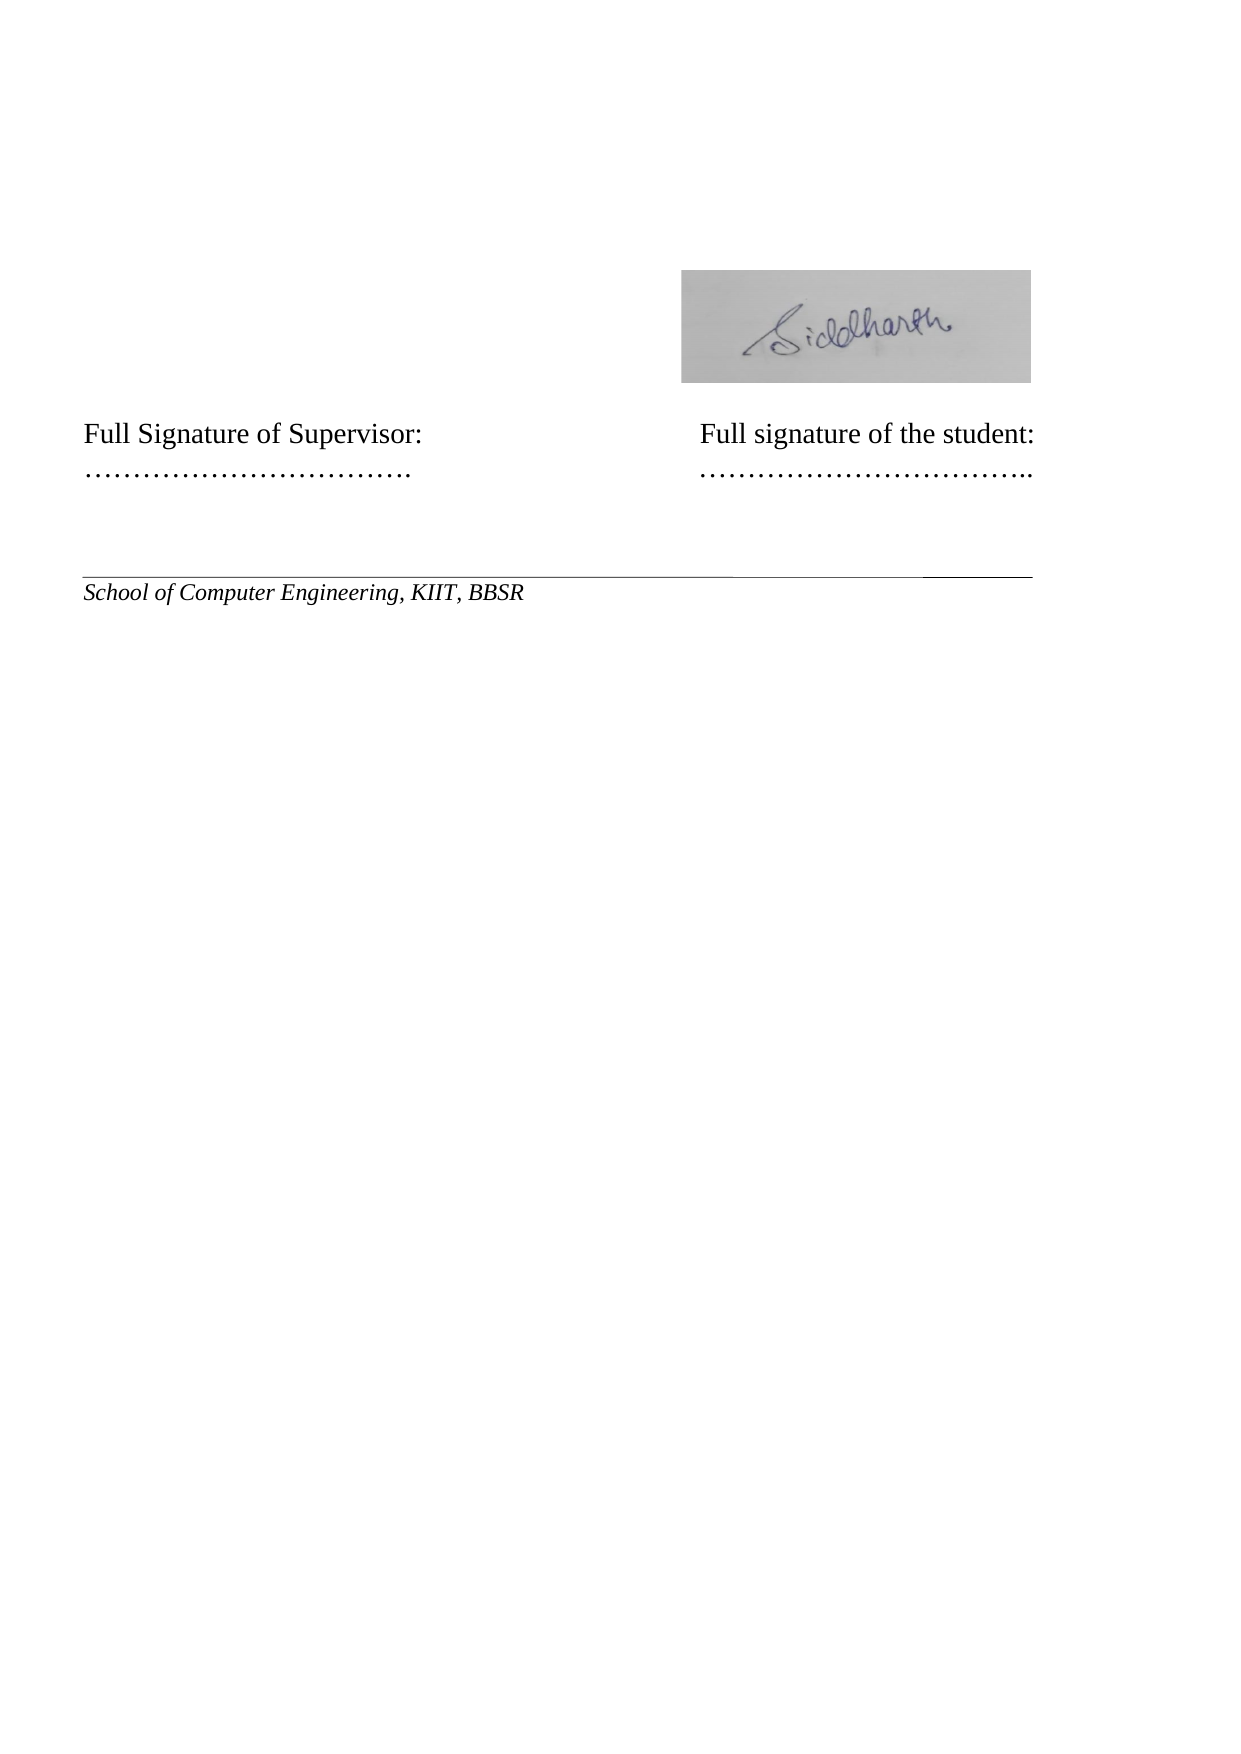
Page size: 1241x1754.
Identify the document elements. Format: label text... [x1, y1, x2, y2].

text Full Signature of Supervisor: Full signature of the student: [83, 416, 1167, 450]
text School of Computer Engineering, KIIT, BBSR [83, 578, 1167, 606]
picture [681, 270, 1031, 383]
text ……………………………. …………………………….. [83, 450, 1167, 483]
